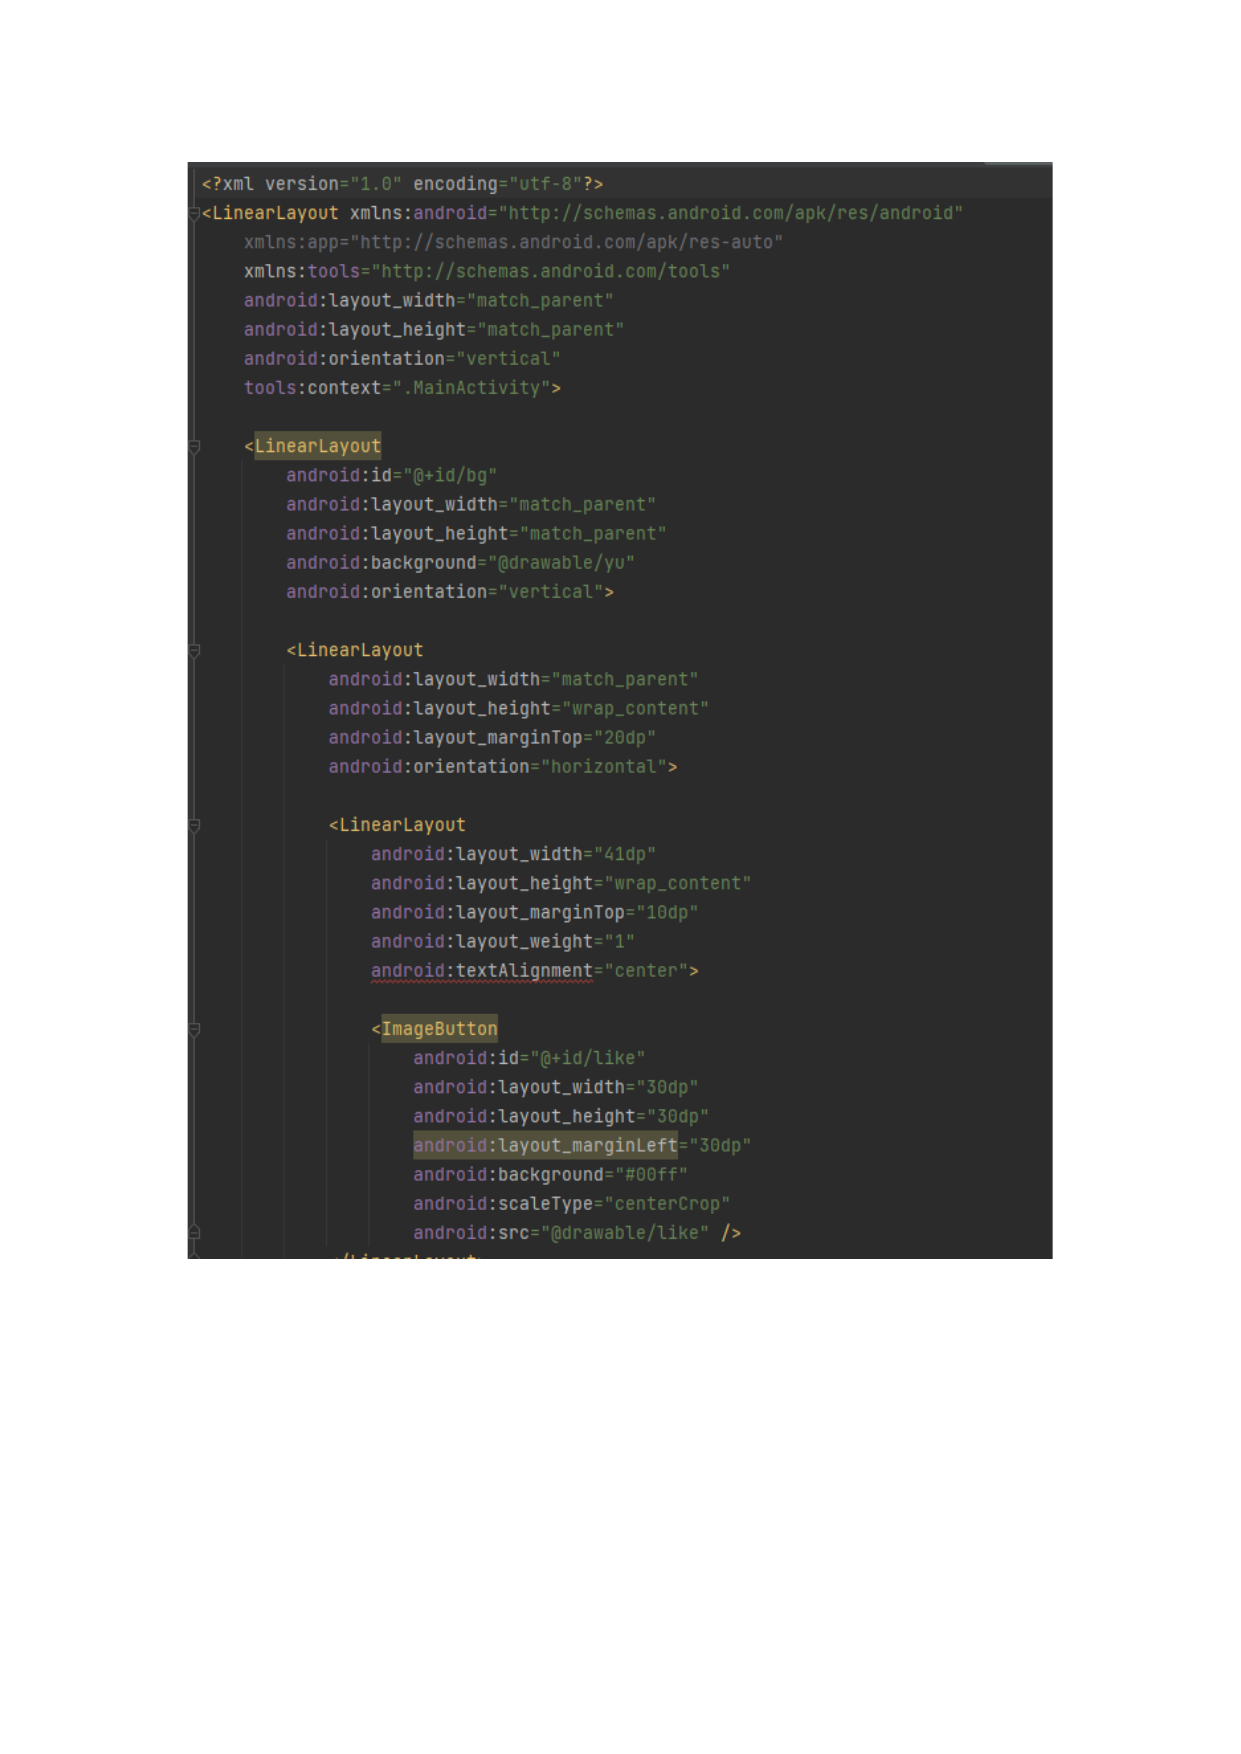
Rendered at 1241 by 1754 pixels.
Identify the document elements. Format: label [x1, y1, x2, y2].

picture [187, 162, 1053, 1259]
